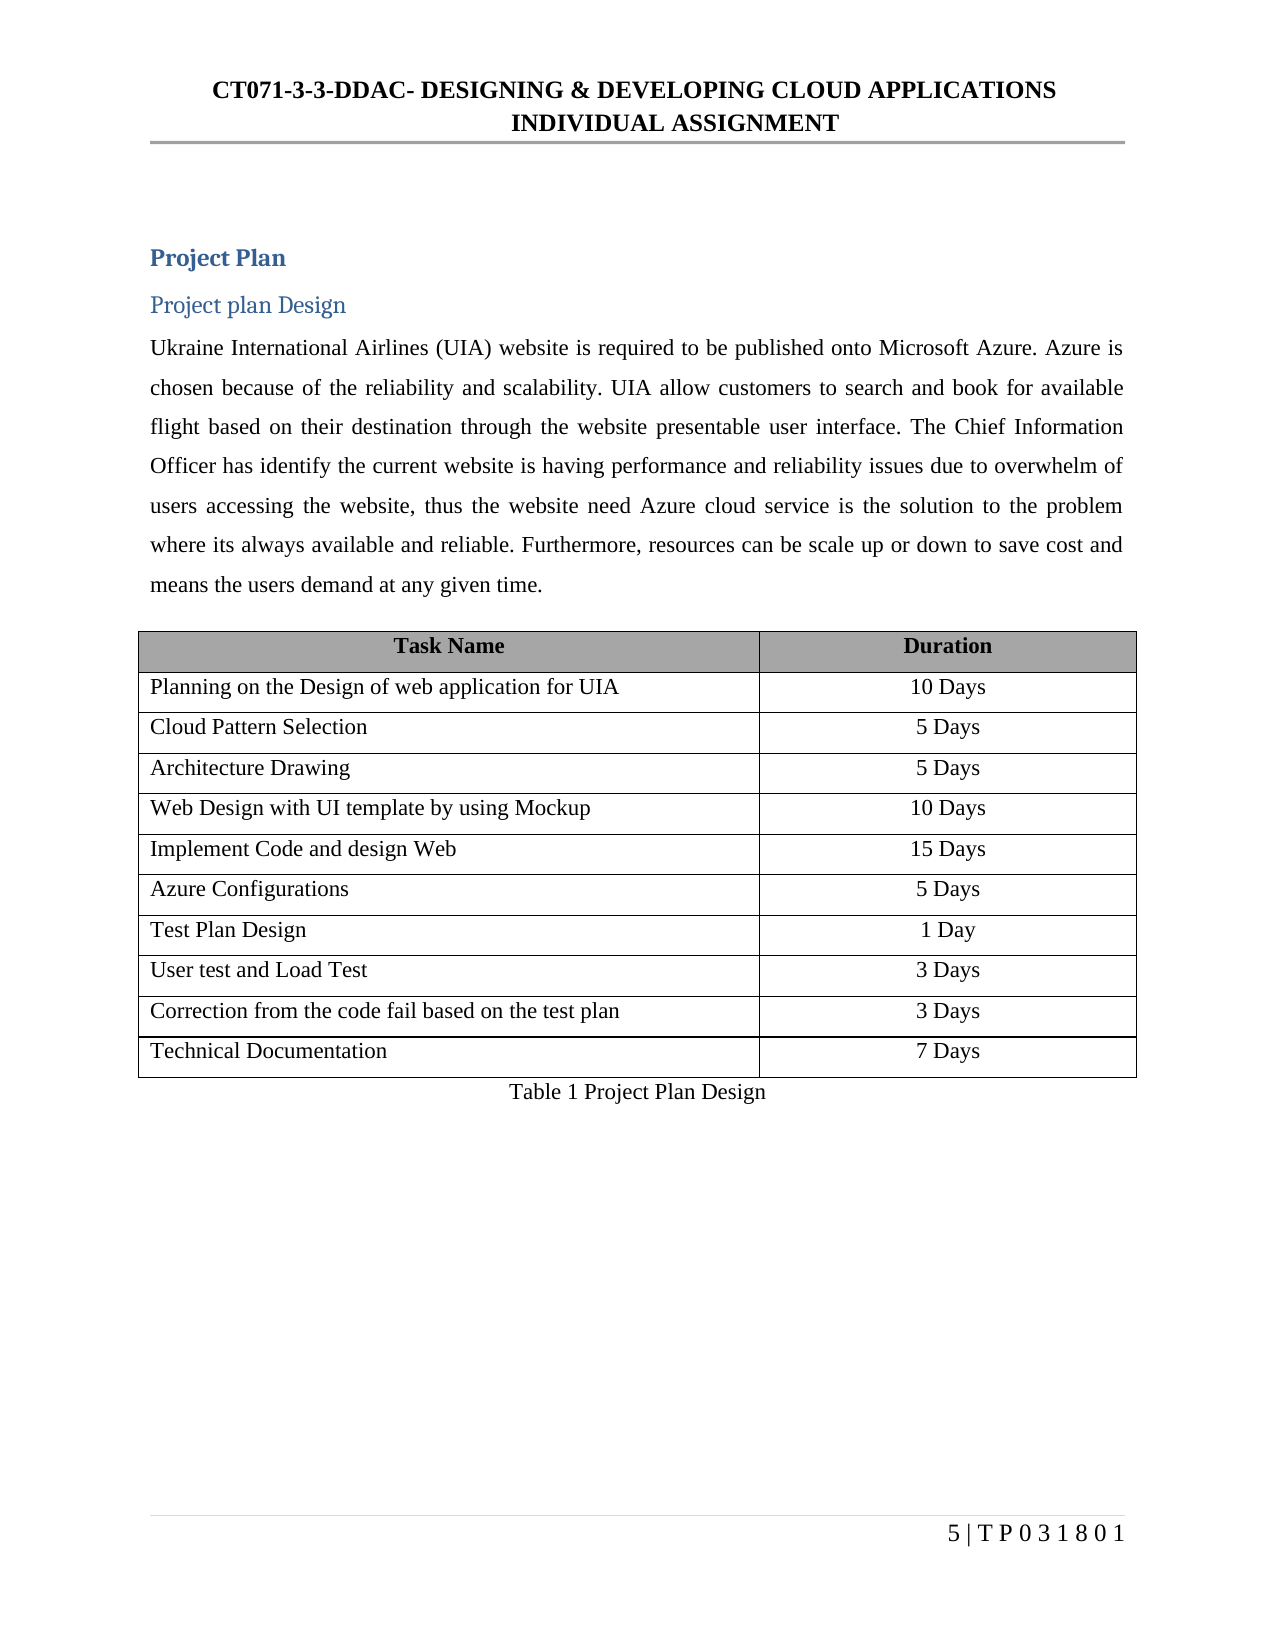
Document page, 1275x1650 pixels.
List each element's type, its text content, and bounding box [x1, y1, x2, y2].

table_cell Technical Documentation [139, 1038, 759, 1077]
table_cell 3 Days [760, 997, 1136, 1036]
text Ukraine International Airlines (UIA) website is required to be published onto Microsoft Azure. Azure is chosen because of the reliability and scalability. UIA allow customers to search and book for available flight based on their destination through the website presentable user interface. The Chief Information Officer has identify the current website is having performance and reliability issues due to overwhelm of users accessing the website, thus the website need Azure cloud service is the solution to the problem where its always available and reliable. Furthermore, resources can be scale up or down to save cost and means the users demand at any given time. [150, 334, 1125, 597]
text Table 1 Project Plan Design [150, 1078, 1125, 1104]
table_cell Correction from the code fail based on the test plan [139, 997, 759, 1036]
table_cell Cloud Pattern Selection [139, 713, 759, 753]
table_cell Web Design with UI template by using Mockup [139, 794, 759, 834]
table_cell Architecture Drawing [139, 754, 759, 793]
table_cell 10 Days [760, 794, 1136, 834]
subtitle Project Plan [150, 244, 1125, 272]
table_header Duration [760, 632, 1136, 672]
table_cell 10 Days [760, 673, 1136, 712]
subtitle Project plan Design [150, 291, 1125, 320]
table_cell User test and Load Test [139, 956, 759, 996]
table_header Task Name [139, 632, 759, 672]
table_cell 3 Days [760, 956, 1136, 996]
table_cell Implement Code and design Web [139, 835, 759, 874]
table_cell 5 Days [760, 713, 1136, 753]
table_cell Azure Configurations [139, 875, 759, 915]
table_cell 15 Days [760, 835, 1136, 874]
table_cell 5 Days [760, 754, 1136, 793]
table_cell 1 Day [760, 916, 1136, 955]
table_cell 5 Days [760, 875, 1136, 915]
table_cell Test Plan Design [139, 916, 759, 955]
table_cell 7 Days [760, 1038, 1136, 1077]
table_cell Planning on the Design of web application for UIA [139, 673, 759, 712]
